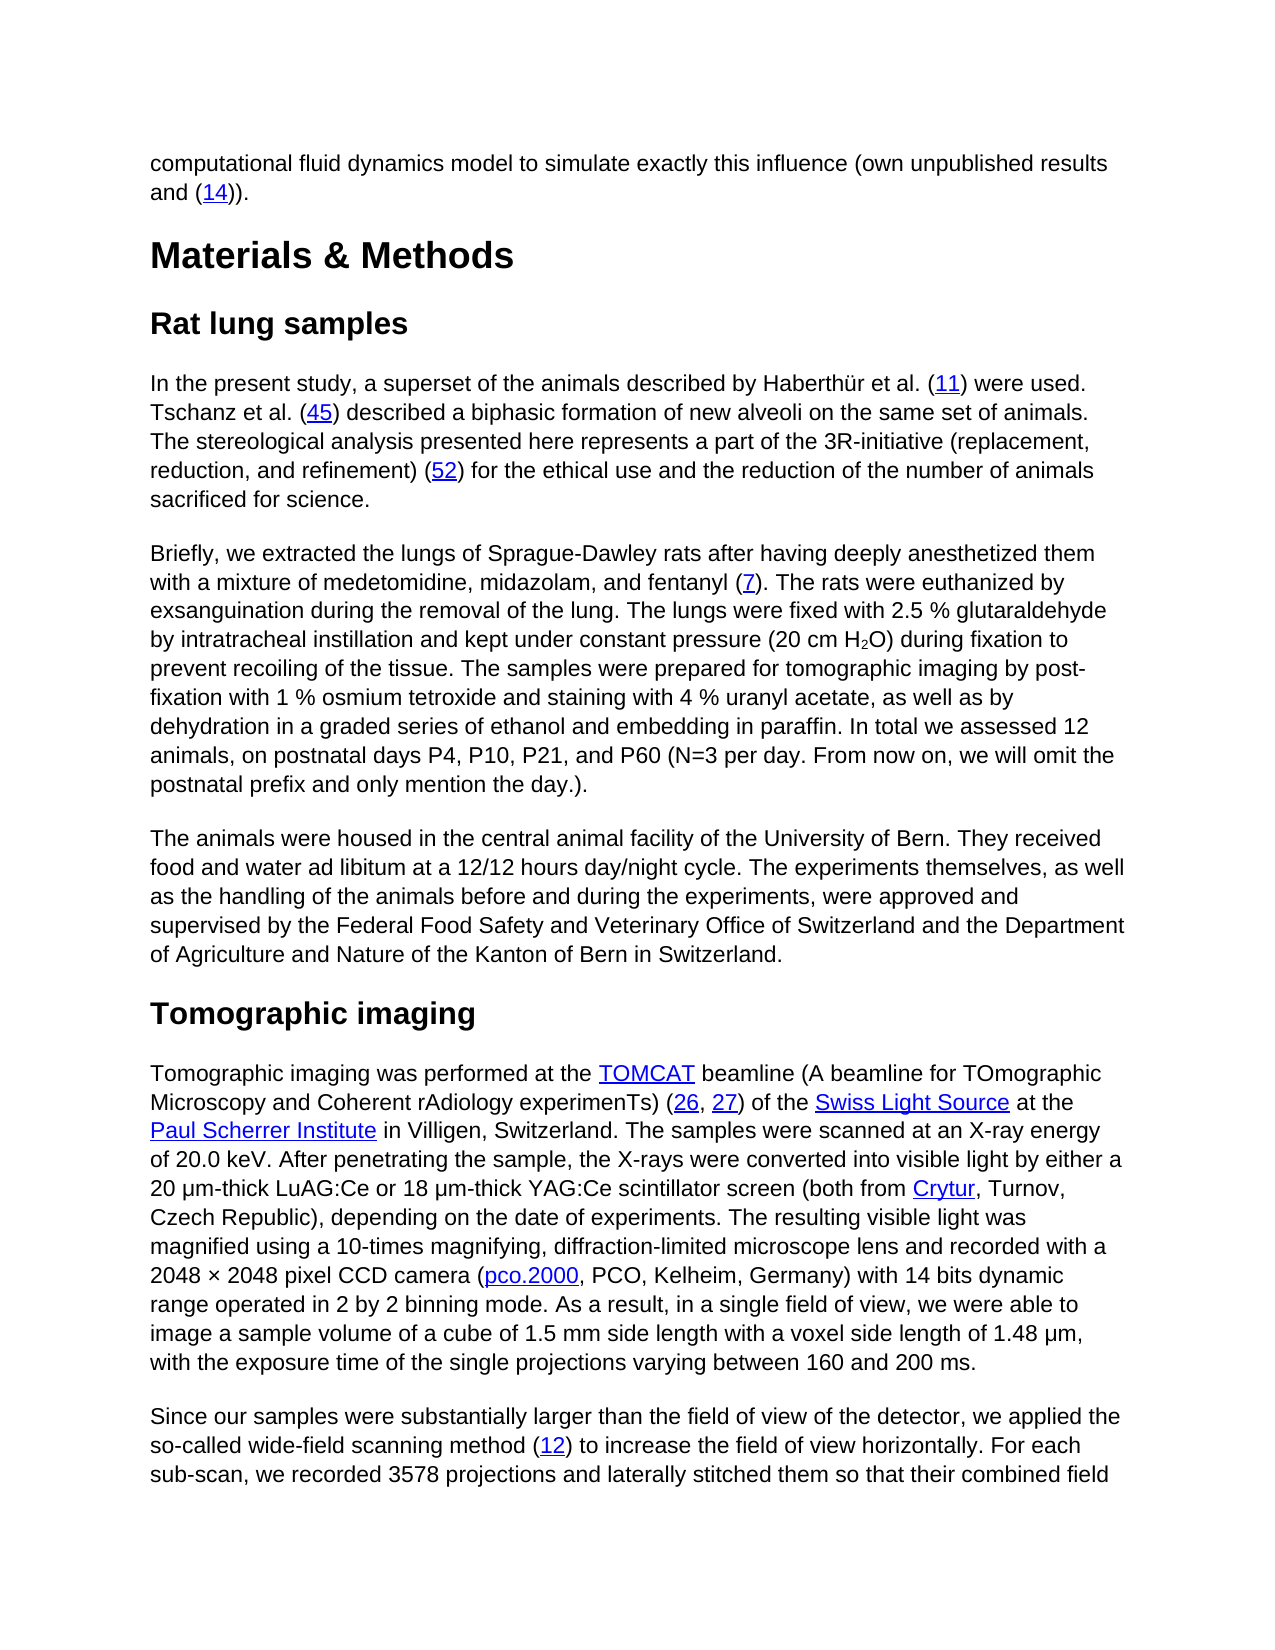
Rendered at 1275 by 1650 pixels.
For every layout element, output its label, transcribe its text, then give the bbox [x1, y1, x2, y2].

text In the present study, a superset of the animals described by Haberthür et al. (11) were used. Tschanz et al. (45) described a biphasic formation of new alveoli on the same set of animals. The stereological analysis presented here represents a part of the 3R-initiative (replacement, reduction, and refinement) (52) for the ethical use and the reduction of the number of animals sacrificed for science. [150, 370, 1125, 512]
text Briefly, we extracted the lungs of Sprague-Dawley rats after having deeply anesthetized them with a mixture of medetomidine, midazolam, and fentanyl (7). The rats were euthanized by exsanguination during the removal of the lung. The lungs were fixed with 2.5 % glutaraldehyde by intratracheal instillation and kept under constant pressure (20 cm H2O) during fixation to prevent recoiling of the tissue. The samples were prepared for tomographic imaging by post-fixation with 1 % osmium tetroxide and staining with 4 % uranyl acetate, as well as by dehydration in a graded series of ethanol and embedding in paraffin. In total we assessed 12 animals, on postnatal days P4, P10, P21, and P60 (N=3 per day. From now on, we will omit the postnatal prefix and only mention the day.). [150, 539, 1125, 798]
subtitle Materials & Methods [150, 233, 1125, 276]
text Tomographic imaging was performed at the TOMCAT beamline (A beamline for TOmographic Microscopy and Coherent rAdiology experimenTs) (26, 27) of the Swiss Light Source at the Paul Scherrer Institute in Villigen, Switzerland. The samples were scanned at an X-ray energy of 20.0 keV. After penetrating the sample, the X-rays were converted into visible light by either a 20 μm-thick LuAG:Ce or 18 μm-thick YAG:Ce scintillator screen (both from Crytur, Turnov, Czech Republic), depending on the date of experiments. The resulting visible light was magnified using a 10-times magnifying, diffraction-limited microscope lens and recorded with a 2048 × 2048 pixel CCD camera (pco.2000, PCO, Kelheim, Germany) with 14 bits dynamic range operated in 2 by 2 binning mode. As a result, in a single field of view, we were able to image a sample volume of a cube of 1.5 mm side length with a voxel side length of 1.48 μm, with the exposure time of the single projections varying between 160 and 200 ms. [150, 1059, 1125, 1375]
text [150, 150, 1125, 205]
subtitle Tomographic imaging [150, 995, 1125, 1031]
text The animals were housed in the central animal facility of the University of Bern. They received food and water ad libitum at a 12/12 hours day/night cycle. The experiments themselves, as well as the handling of the animals before and during the experiments, were approved and supervised by the Federal Food Safety and Veterinary Office of Switzerland and the Department of Agriculture and Nature of the Kanton of Bern in Switzerland. [150, 825, 1125, 967]
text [150, 1403, 1125, 1487]
subtitle Rat lung samples [150, 305, 1125, 341]
